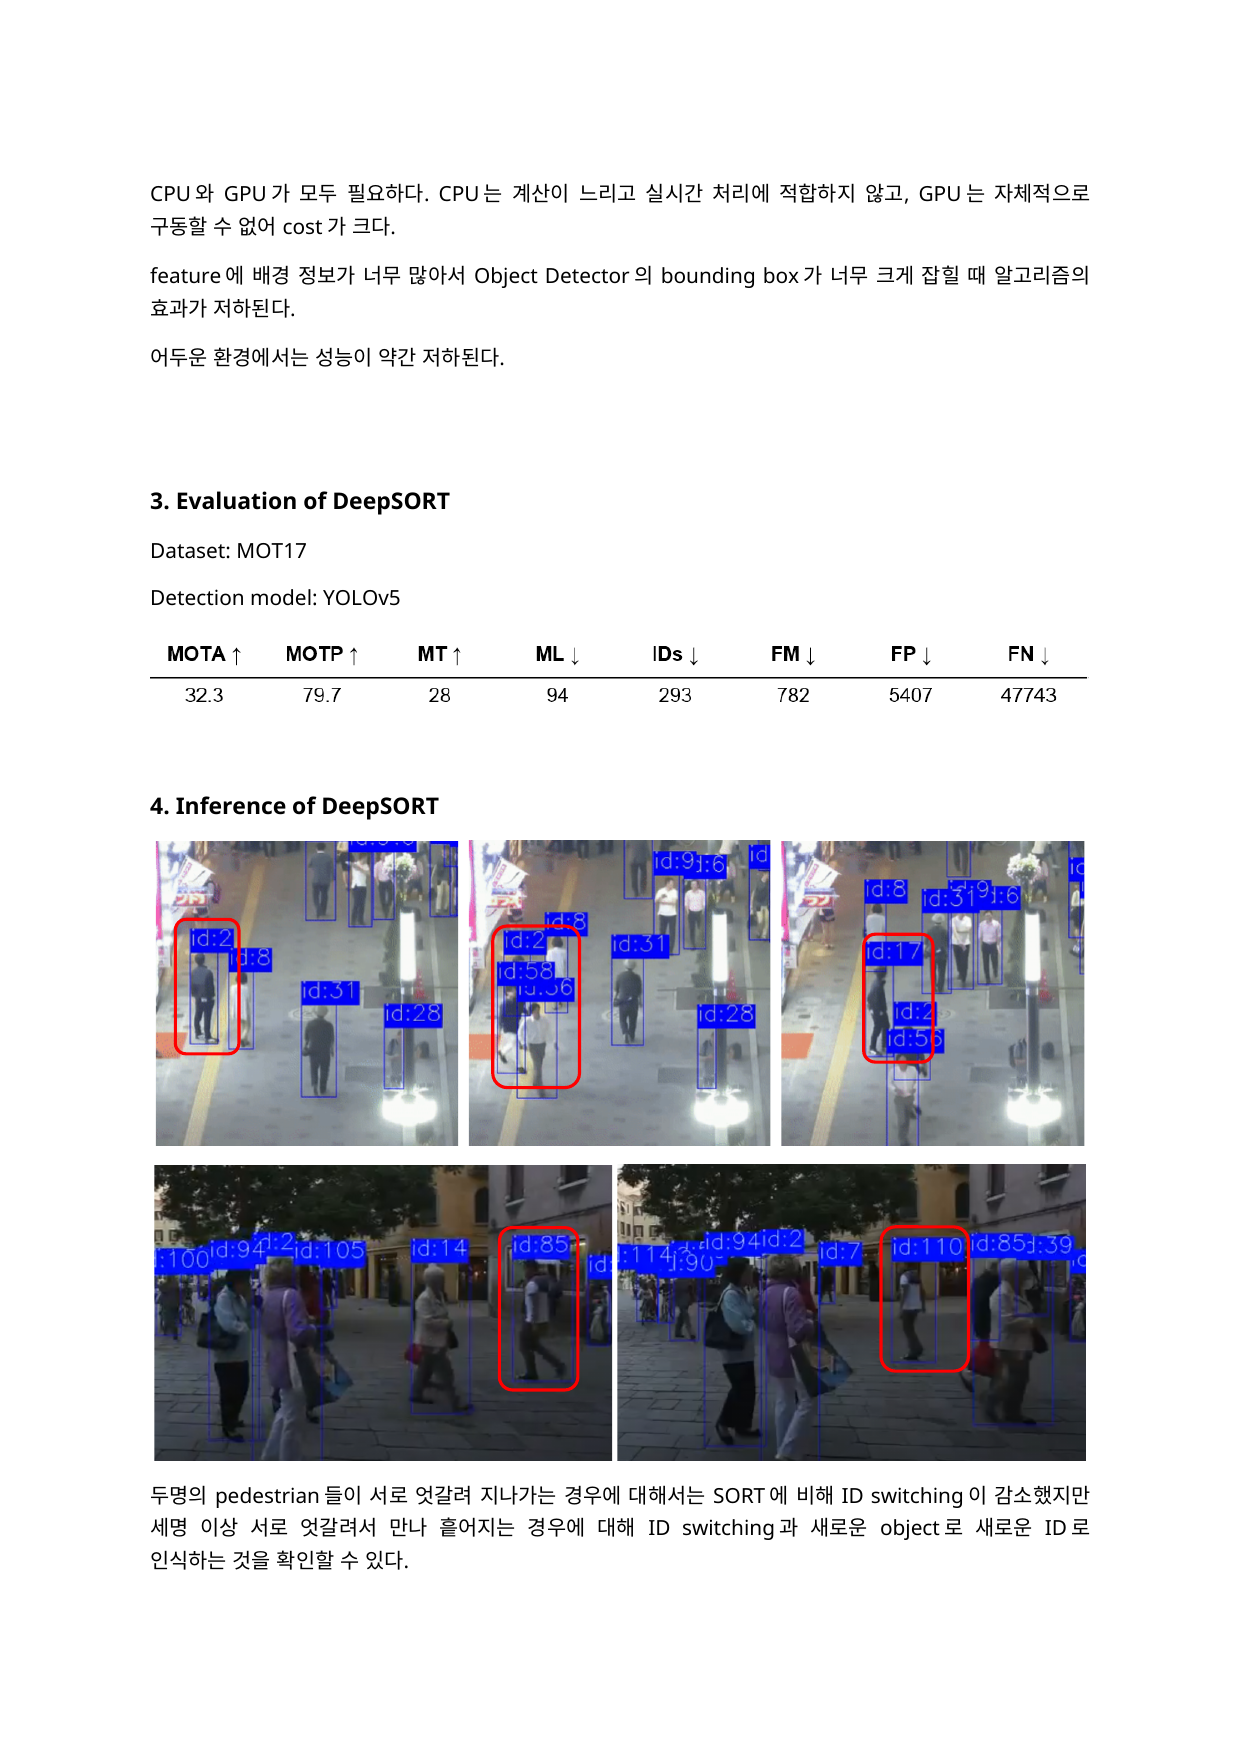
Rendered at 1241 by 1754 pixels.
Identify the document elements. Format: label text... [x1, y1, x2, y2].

picture [781, 841, 1085, 1146]
picture [617, 1164, 1086, 1461]
picture [468, 840, 771, 1146]
picture [155, 841, 459, 1146]
picture [150, 630, 1091, 724]
text Detection model: YOLOv5 [150, 583, 1090, 611]
text feature에 배경 정보가 너무 많아서 Object Detector의 bounding box가 너무 크게 잡힐 때 알고리즘의 효과가 저하된다. [150, 259, 1090, 322]
text 3. Evaluation of DeepSORT [150, 485, 1090, 517]
text 두명의 pedestrian들이 서로 엇갈려 지나가는 경우에 대해서는 SORT에 비해 ID switching이 감소했지만 세명 이상 서로 엇갈려서 만나 흩어지는 경우에 대해 ID switching과 새로운 object로 새로운 ID로 인식하는 것을 확인할 수 있다. [150, 1479, 1090, 1575]
text Dataset: MOT17 [150, 536, 1090, 564]
text CPU와 GPU가 모두 필요하다. CPU는 계산이 느리고 실시간 처리에 적합하지 않고, GPU는 자체적으로 구동할 수 없어 cost가 크다. [150, 177, 1090, 240]
text 어두운 환경에서는 성능이 약간 저하된다. [150, 341, 1090, 372]
text 4. Inference of DeepSORT [150, 790, 1090, 821]
picture [154, 1165, 613, 1461]
